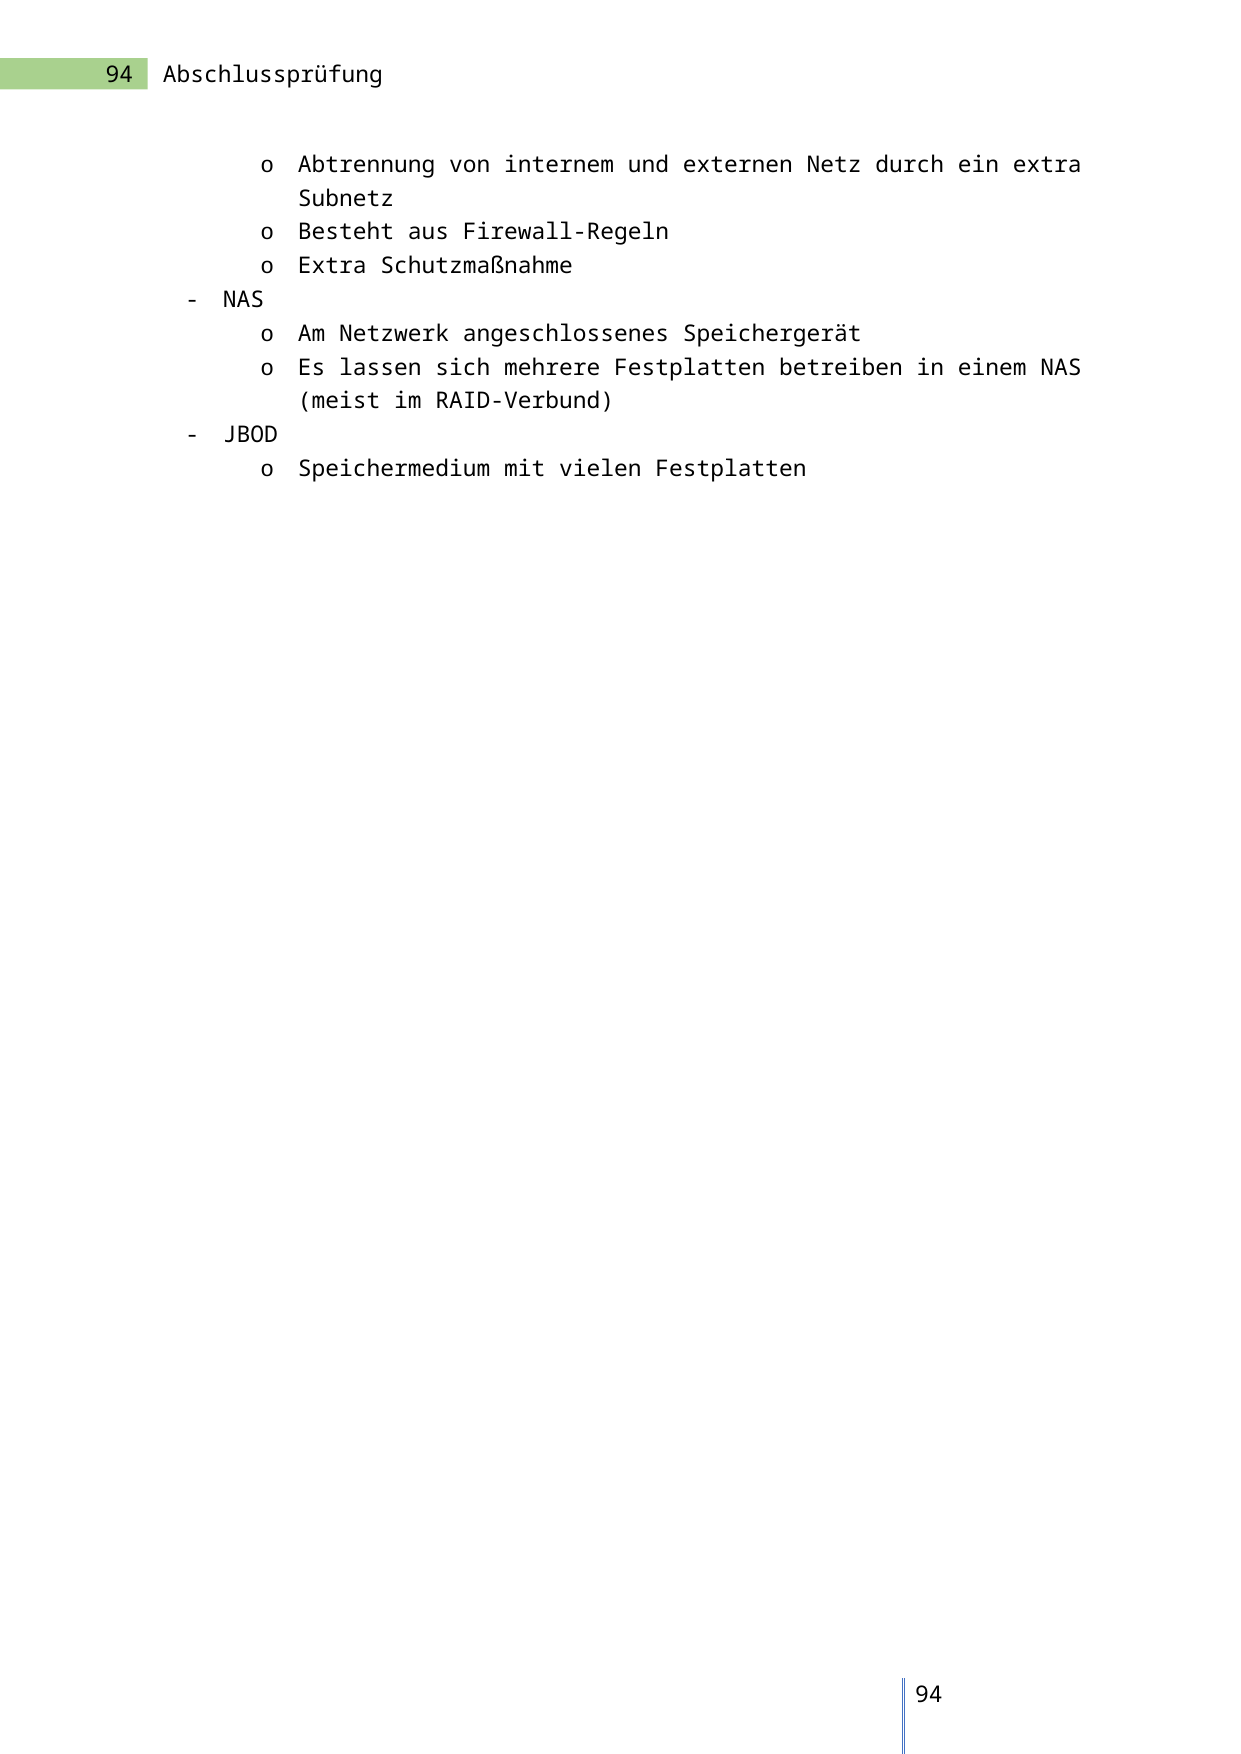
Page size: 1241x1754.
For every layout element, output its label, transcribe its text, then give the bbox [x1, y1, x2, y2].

list Es lassen sich mehrere Festplatten betreiben in einem NAS (meist im RAID-Verbund) [260, 351, 1093, 416]
list Speichermedium mit vielen Festplatten [260, 452, 1093, 483]
list Besteht aus Firewall-Regeln [260, 215, 1093, 247]
list Am Netzwerk angeschlossenes Speichergerät [260, 317, 1093, 348]
list JBOD [185, 418, 1093, 449]
list Abtrennung von internem und externen Netz durch ein extra Subnetz [260, 148, 1093, 213]
list NAS [185, 283, 1093, 314]
list Extra Schutzmaßnahme [260, 249, 1093, 280]
